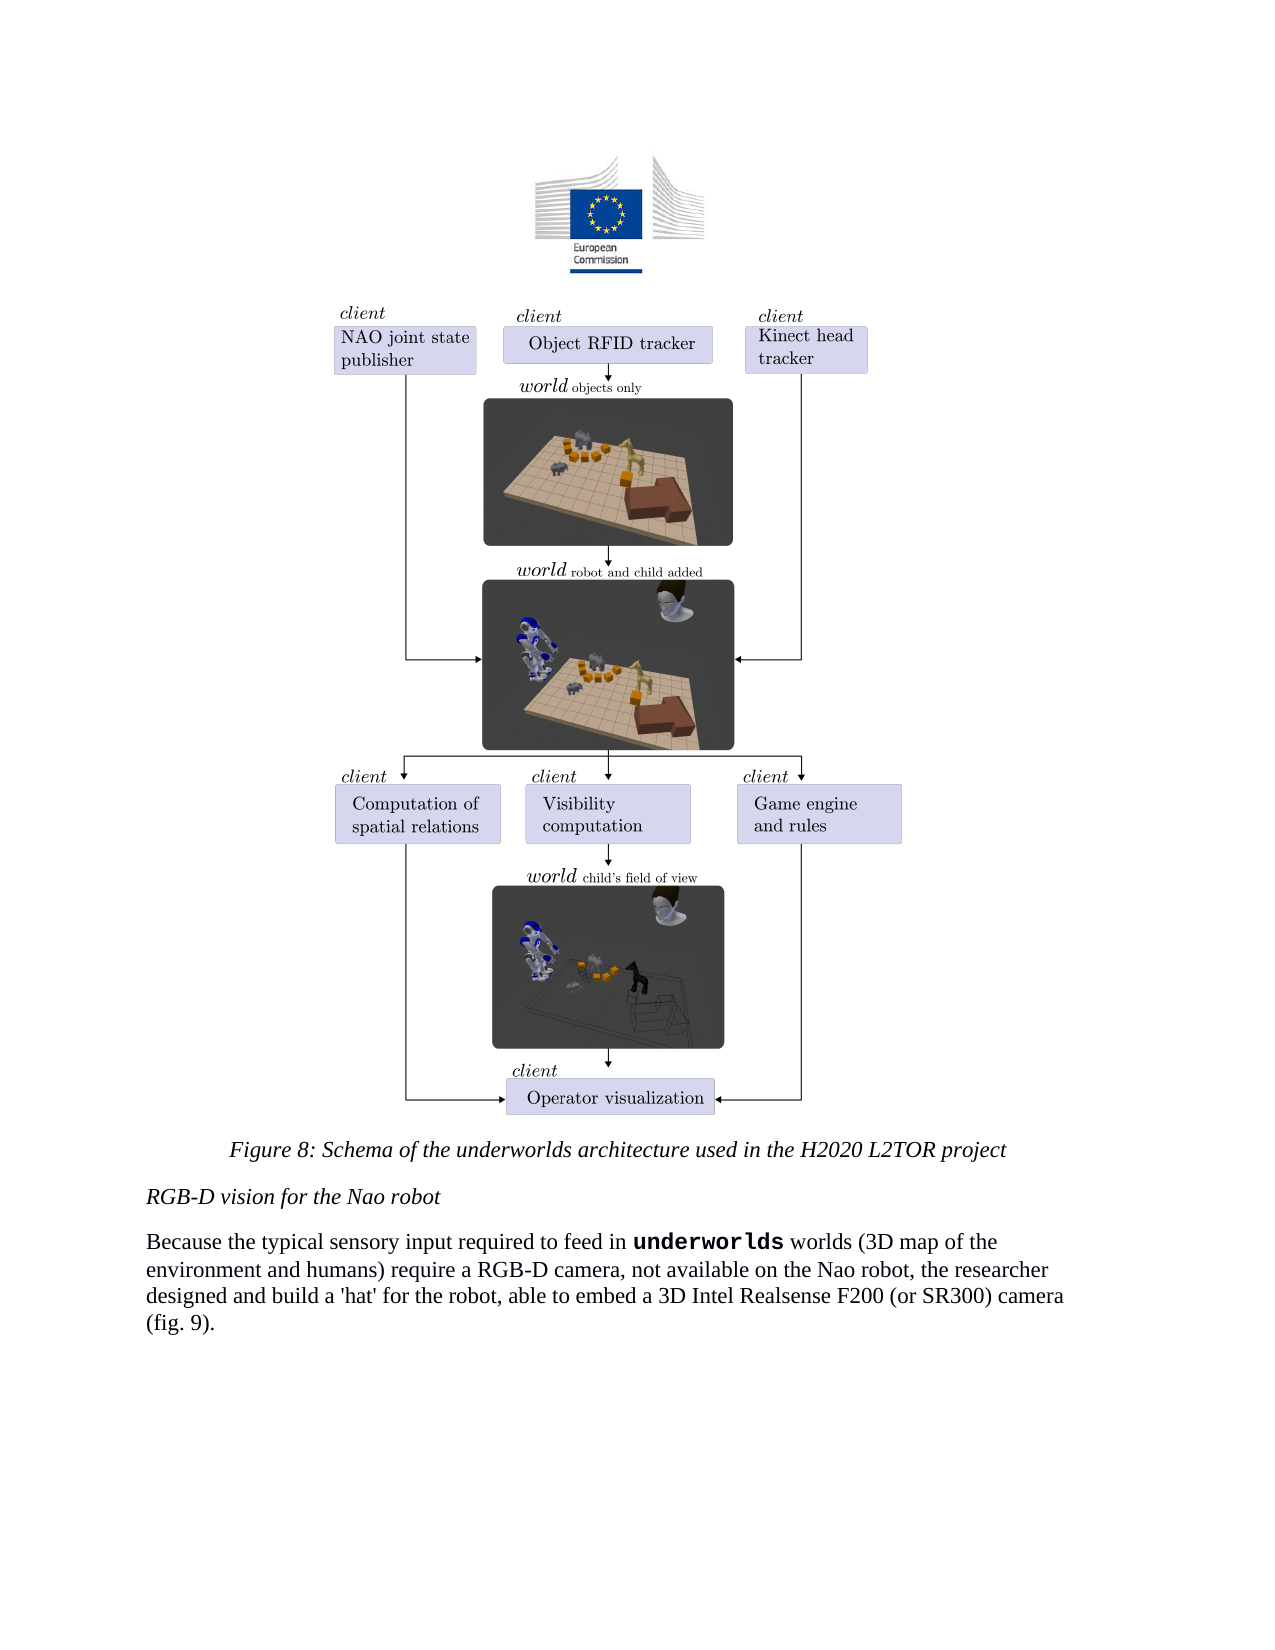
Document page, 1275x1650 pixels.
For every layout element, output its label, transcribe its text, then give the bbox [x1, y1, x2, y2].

text Figure 8: Schema of the underworlds architecture used in the H2020 L2TOR project [146, 1136, 1090, 1162]
picture [491, 150, 745, 278]
picture [334, 306, 902, 1115]
subtitle RGB-D vision for the Nao robot [146, 1183, 1090, 1209]
text Because the typical sensory input required to feed in underworlds worlds (3D map of the environment and humans) require a RGB-D camera, not available on the Nao robot, the researcher designed and build a 'hat' for the robot, able to embed a 3D Intel Realsense F200 (or SR300) camera (fig. 9). [146, 1228, 1090, 1335]
